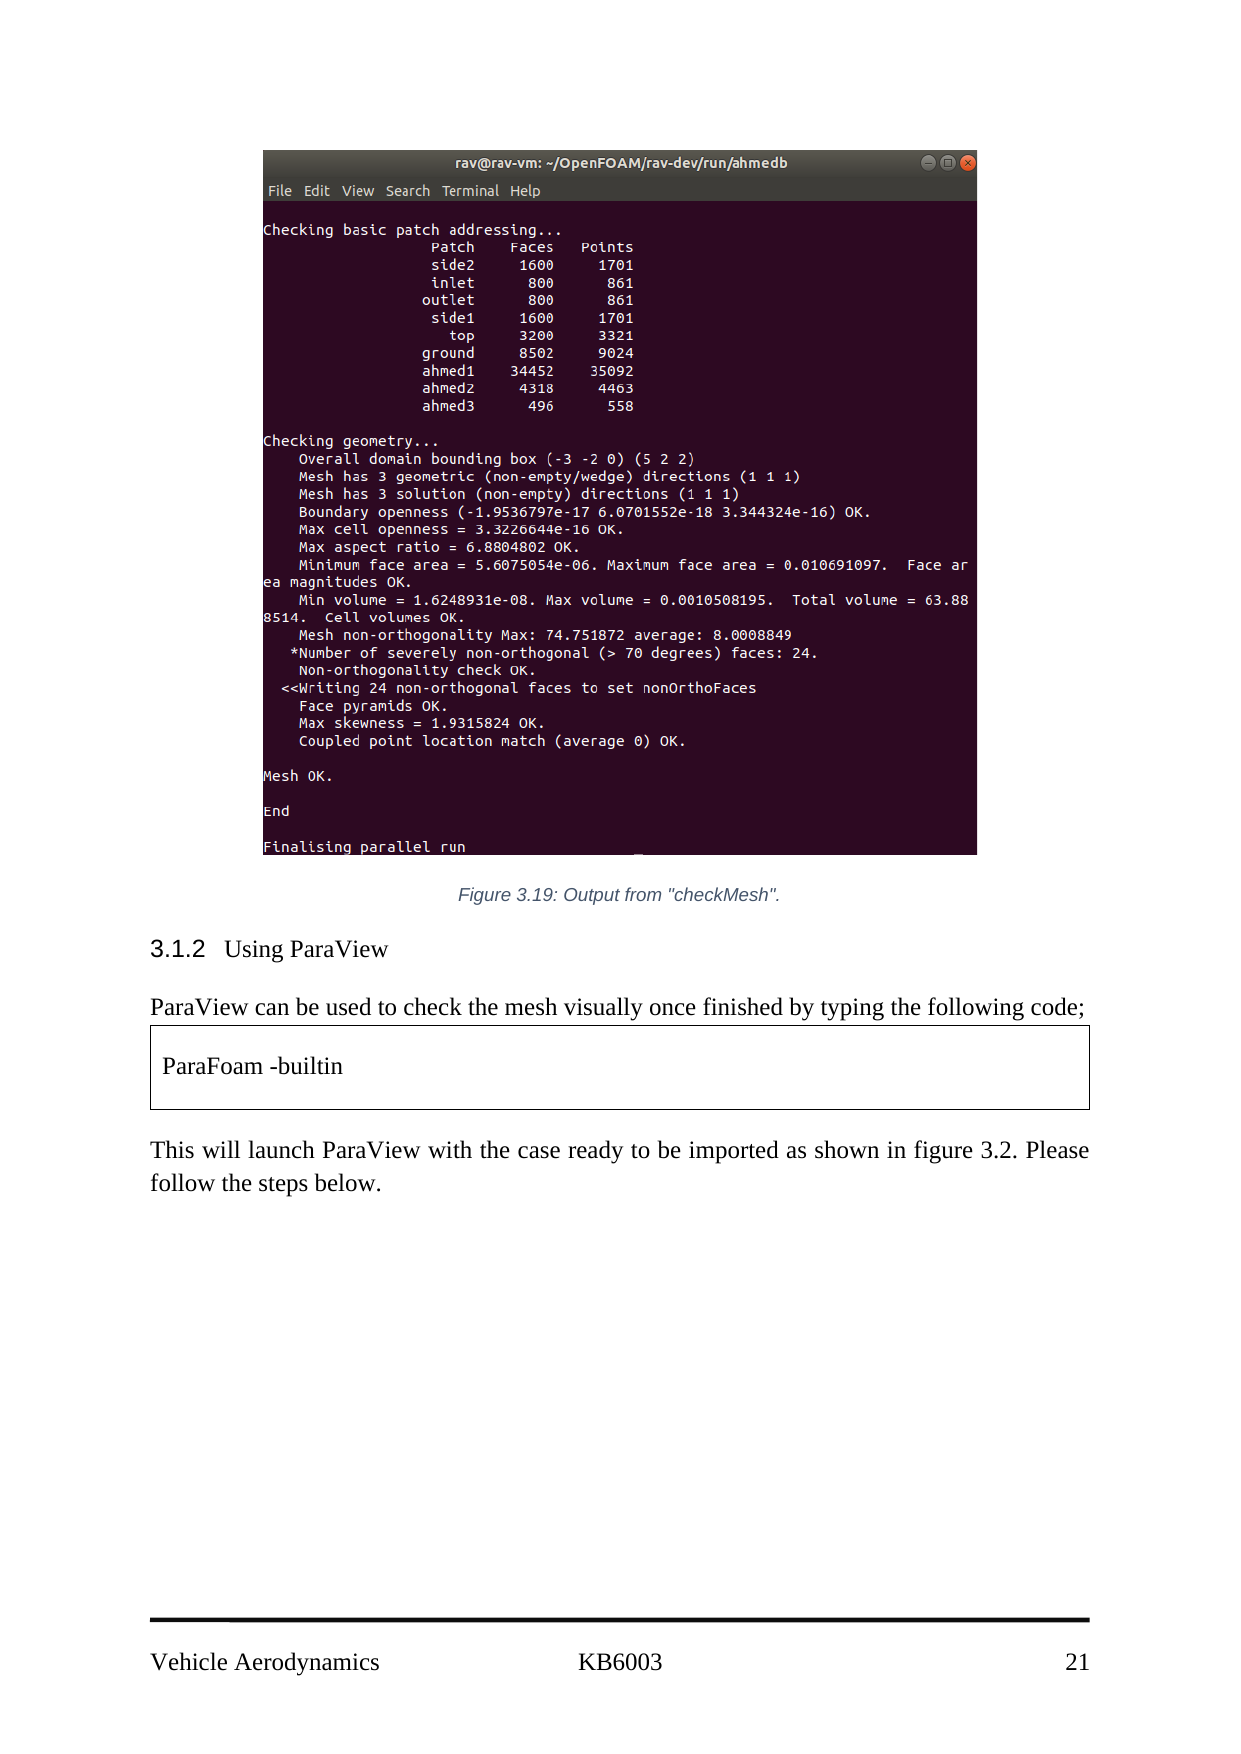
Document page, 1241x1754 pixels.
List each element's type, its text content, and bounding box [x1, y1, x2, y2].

text This will launch ParaView with the case ready to be imported as shown in figure 3.2. Please follow the steps below. [150, 1135, 1090, 1197]
table_header ParaFoam -builtin [151, 1026, 1089, 1109]
subtitle Using ParaView [150, 934, 1090, 962]
text ParaView can be used to check the mesh visually once finished by typing the following code; [150, 992, 1090, 1021]
picture [263, 150, 978, 855]
